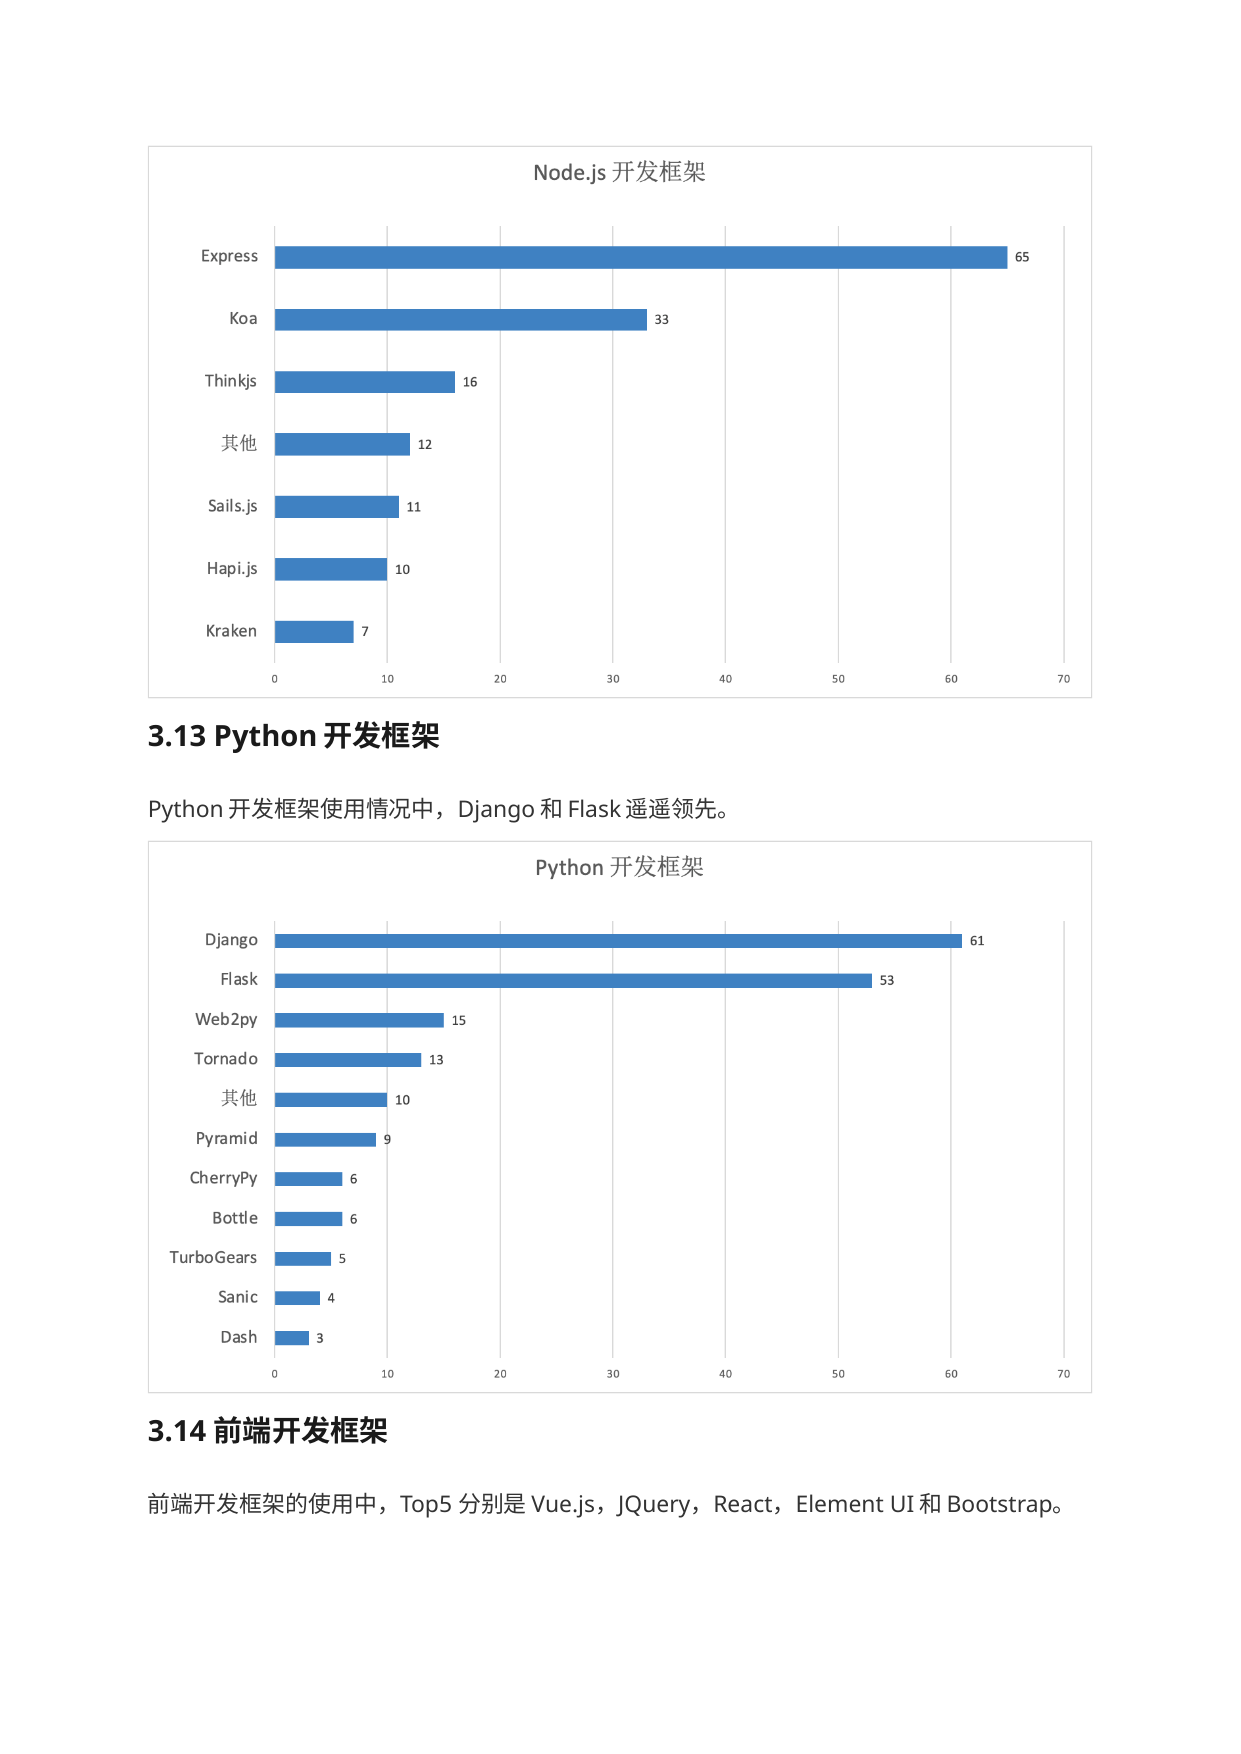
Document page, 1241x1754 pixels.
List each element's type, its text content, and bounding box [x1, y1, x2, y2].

text 前端开发框架的使用中，Top5 分别是Vue.js，JQuery，React，Element UI和Bootstrap。 [148, 1486, 1093, 1519]
subtitle 3.14 前端开发框架 [148, 1408, 1093, 1450]
picture [147, 840, 1093, 1394]
subtitle 3.13 Python开发框架 [148, 713, 1093, 755]
text Python开发框架使用情况中，Django和Flask遥遥领先。 [148, 791, 1093, 824]
picture [147, 145, 1093, 699]
